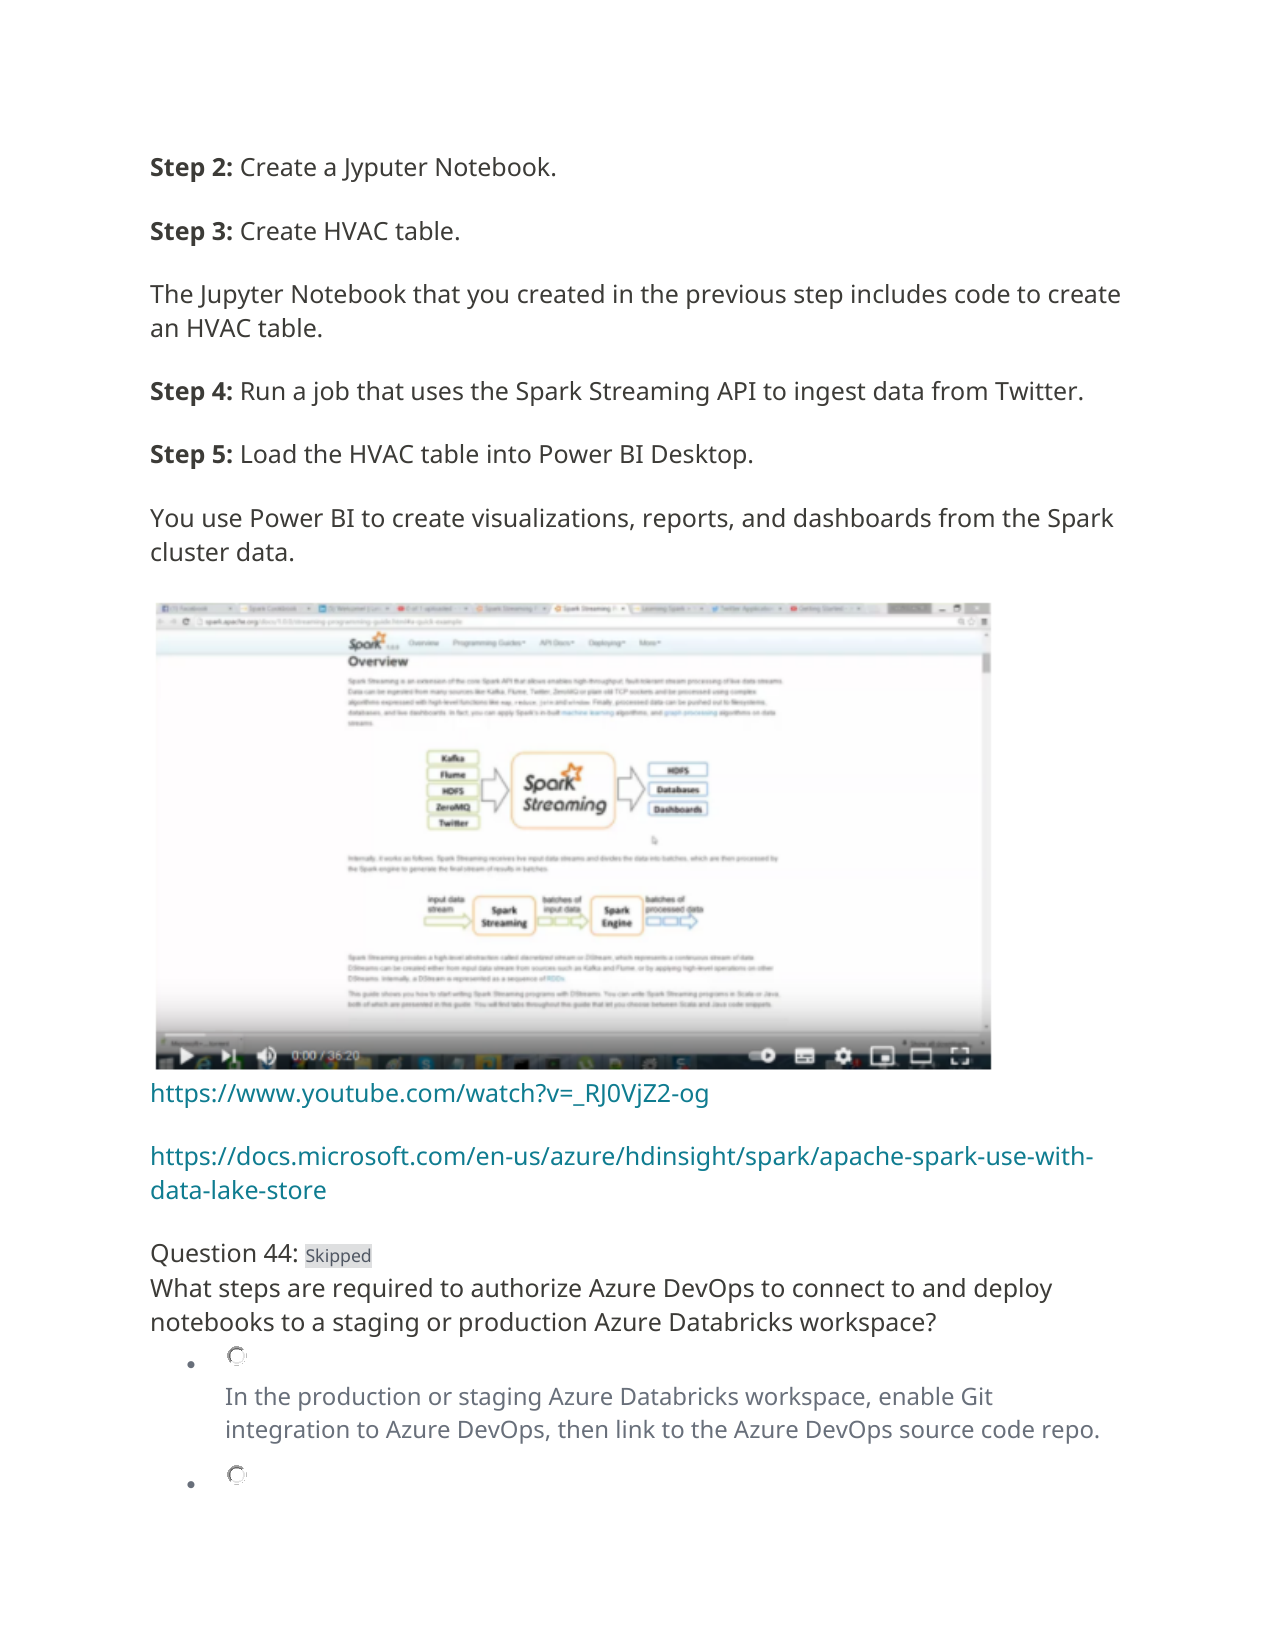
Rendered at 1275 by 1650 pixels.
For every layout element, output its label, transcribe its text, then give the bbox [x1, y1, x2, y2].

text https://www.youtube.com/watch?v=_RJ0VjZ2-og [150, 1076, 1125, 1110]
text The Jupyter Notebook that you created in the previous step includes code to create an HVAC table. [150, 276, 1125, 344]
text Step 5: Load the HVAC table into Power BI Desktop. [150, 437, 1125, 471]
text In the production or staging Azure Databricks workspace, enable Git integration to Azure DevOps, then link to the Azure DevOps source code repo. [225, 1380, 1125, 1445]
text Step 3: Create HVAC table. [150, 213, 1125, 247]
text Step 4: Run a job that uses the Spark Streaming API to ingest data from Twitter. [150, 374, 1125, 408]
list ​ [187, 1338, 1125, 1380]
text What steps are required to authorize Azure DevOps to connect to and deploy notebooks to a staging or production Azure Databricks workspace? [150, 1270, 1125, 1338]
text Question 44: Skipped [150, 1236, 1125, 1270]
text You use Power BI to create visualizations, reports, and dashboards from the Spark cluster data. [150, 500, 1125, 568]
text https://docs.microsoft.com/en-us/azure/hdinsight/spark/apache-spark-use-with-data-lake-store [150, 1139, 1125, 1207]
text Step 2: Create a Jyputer Notebook. [150, 150, 1125, 184]
list ​ [187, 1457, 1125, 1499]
picture [150, 597, 996, 1076]
